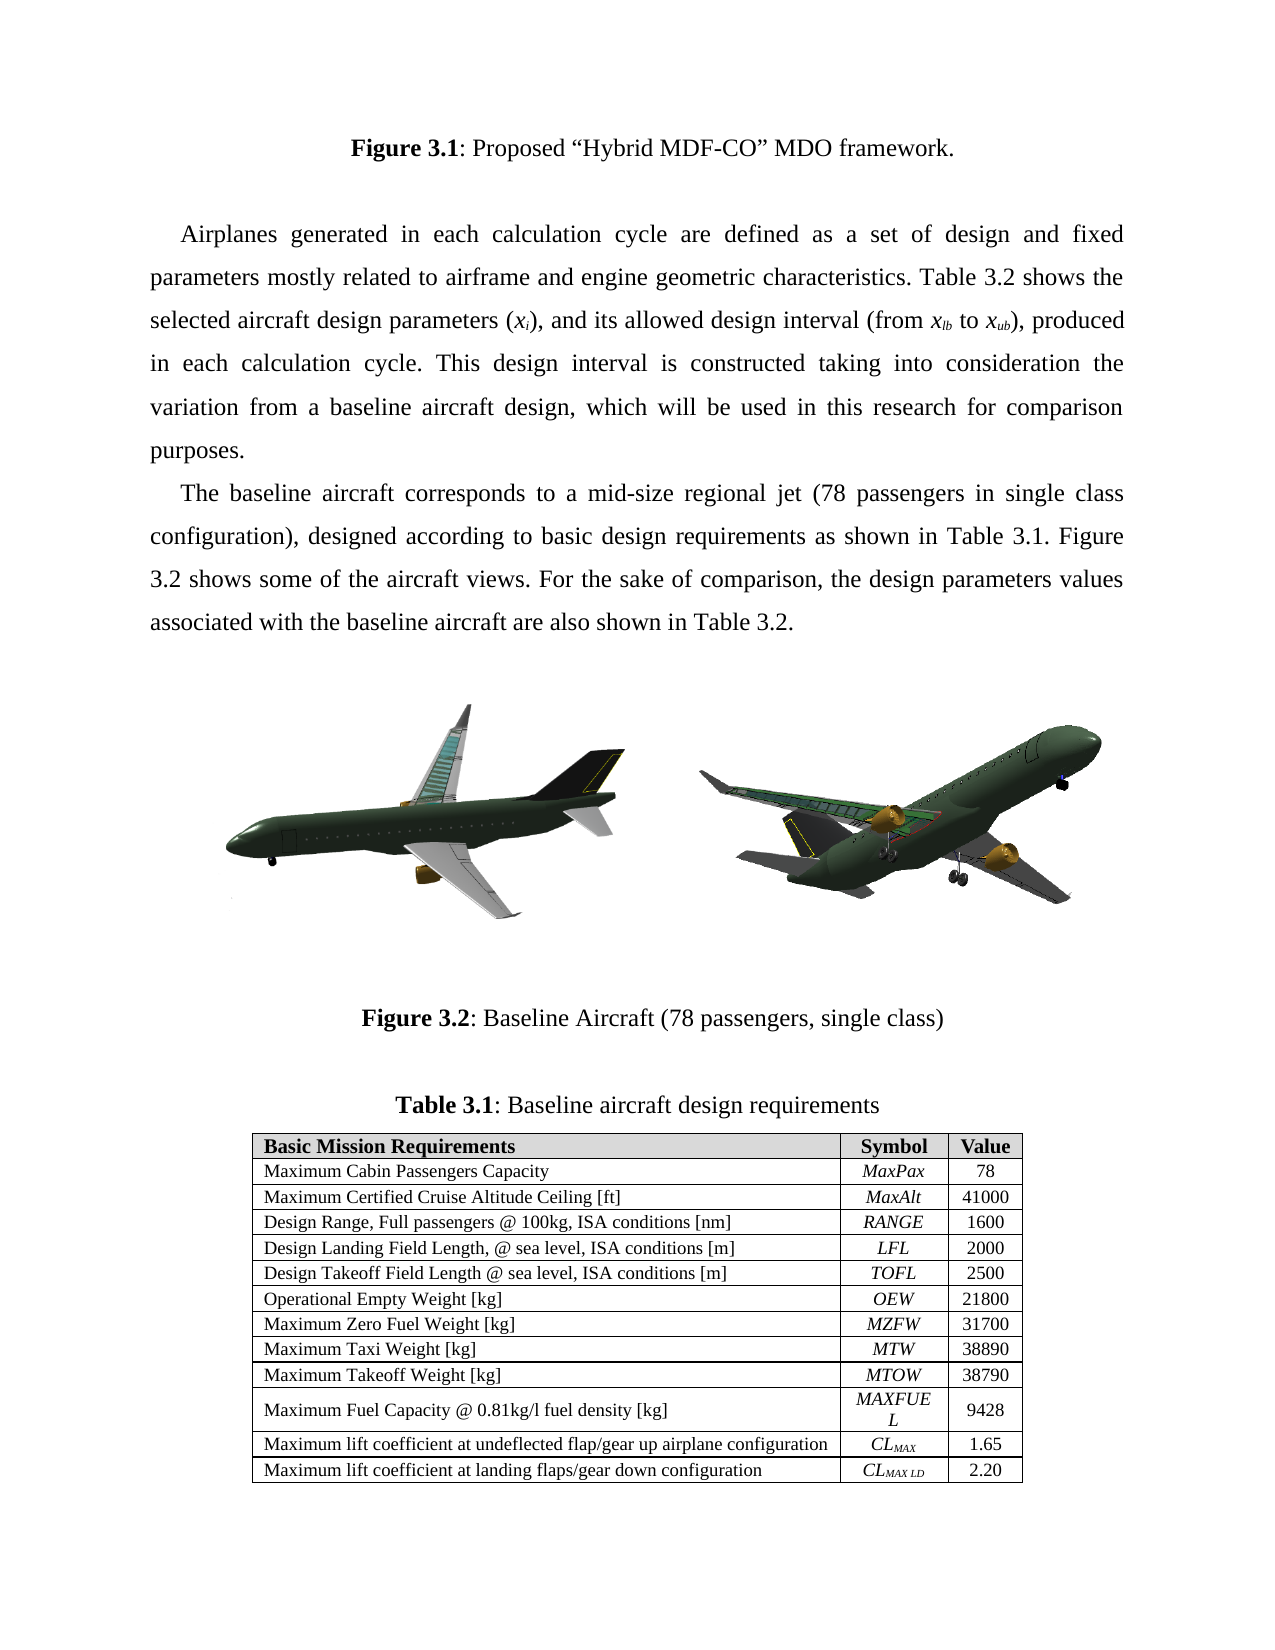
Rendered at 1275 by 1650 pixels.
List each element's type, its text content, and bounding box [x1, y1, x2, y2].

table_cell MTW [841, 1337, 948, 1361]
table_cell MaxPax [841, 1159, 948, 1183]
table_cell 9428 [949, 1388, 1022, 1431]
table_cell Maximum lift coefficient at undeflected flap/gear up airplane configuration [253, 1432, 840, 1456]
list Airplanes generated in each calculation cycle are defined as a set of design and fixed parameters mostly related to airframe and engine geometric characteristics. Table 3.2 shows the selected aircraft design parameters (xi), and its allowed design interval (from xlb to xub), produced in each calculation cycle. This design interval is constructed taking into consideration the variation from a baseline aircraft design, which will be used in this research for comparison purposes. [150, 219, 1125, 463]
table_cell 1.65 [949, 1432, 1022, 1456]
table_cell 31700 [949, 1312, 1022, 1336]
table_cell Maximum Taxi Weight [kg] [253, 1337, 840, 1361]
table_cell CLMAX LD [841, 1458, 948, 1482]
table_header Symbol [841, 1134, 948, 1158]
table_cell Maximum Certified Cruise Altitude Ceiling [ft] [253, 1185, 840, 1209]
table_cell Maximum Cabin Passengers Capacity [253, 1159, 840, 1183]
table_cell 41000 [949, 1185, 1022, 1209]
table_cell MZFW [841, 1312, 948, 1336]
table_cell LFL [841, 1235, 948, 1260]
table_cell MTOW [841, 1363, 948, 1387]
table_cell 38790 [949, 1363, 1022, 1387]
table_cell 2.20 [949, 1458, 1022, 1482]
table_cell Maximum Takeoff Weight [kg] [253, 1363, 840, 1387]
table_header Basic Mission Requirements [253, 1134, 840, 1158]
table_cell RANGE [841, 1210, 948, 1234]
table_cell 78 [949, 1159, 1022, 1183]
list Figure 3.1: Proposed “Hybrid MDF-CO” MDO framework. [150, 133, 1125, 162]
table_cell Design Landing Field Length, @ sea level, ISA conditions [m] [253, 1235, 840, 1260]
table_cell OEW [841, 1286, 948, 1311]
table_cell Maximum Zero Fuel Weight [kg] [253, 1312, 840, 1336]
table_cell Maximum lift coefficient at landing flaps/gear down configuration [253, 1458, 840, 1482]
table_header Value [949, 1134, 1022, 1158]
table_cell 21800 [949, 1286, 1022, 1311]
table_cell Design Takeoff Field Length @ sea level, ISA conditions [m] [253, 1261, 840, 1285]
list The baseline aircraft corresponds to a mid-size regional jet (78 passengers in single class configuration), designed according to basic design requirements as shown in Table 3.1. Figure 3.2 shows some of the aircraft views. For the sake of comparison, the design parameters values associated with the baseline aircraft are also shown in Table 3.2. [150, 478, 1125, 636]
table_cell CLMAX [841, 1432, 948, 1456]
table_cell TOFL [841, 1261, 948, 1285]
table_cell 1600 [949, 1210, 1022, 1234]
text Table 3.1: Baseline aircraft design requirements [150, 1090, 1125, 1118]
table_cell Design Range, Full passengers @ 100kg, ISA conditions [nm] [253, 1210, 840, 1234]
table_cell 2500 [949, 1261, 1022, 1285]
table_cell 38890 [949, 1337, 1022, 1361]
table_cell 2000 [949, 1235, 1022, 1260]
table_cell MaxAlt [841, 1185, 948, 1209]
table_cell MAXFUEL [841, 1388, 948, 1431]
table_cell Maximum Fuel Capacity @ 0.81kg/l fuel density [kg] [253, 1388, 840, 1431]
list Figure 3.2: Baseline Aircraft (78 passengers, single class) [150, 1003, 1125, 1032]
table_cell Operational Empty Weight [kg] [253, 1286, 840, 1311]
